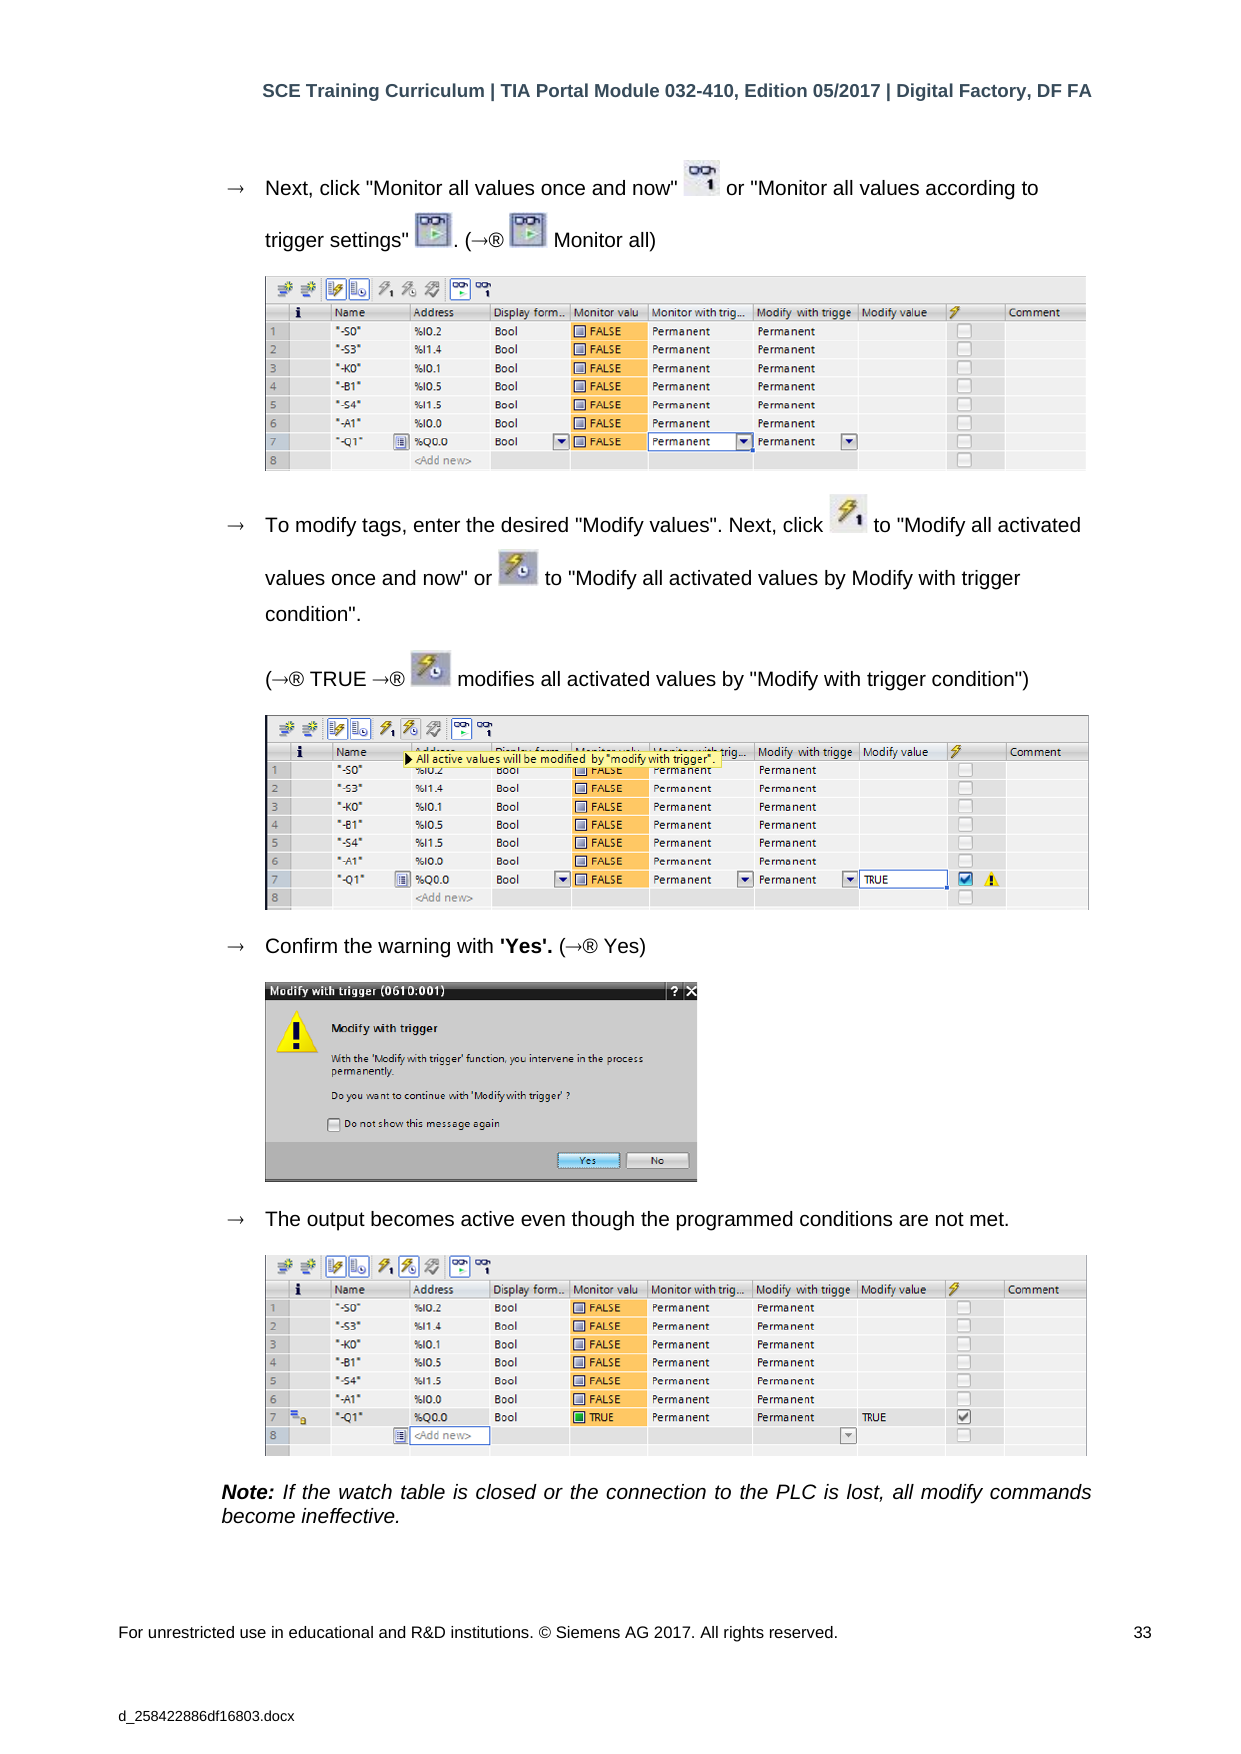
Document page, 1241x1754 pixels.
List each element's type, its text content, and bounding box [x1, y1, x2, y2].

text To modify tags, enter the desired "Modify values". Next, click to "Modify all activated values once and now" or to "Modify all activated values by Modify with trigger condition". [227, 495, 1092, 626]
picture [265, 715, 1089, 910]
list (® TRUE ® modifies all activated values by "Modify with trigger condition") [265, 650, 1092, 691]
text Confirm the warning with 'Yes'. (® Yes) [227, 934, 1092, 958]
picture [829, 494, 868, 533]
picture [509, 212, 548, 248]
picture [265, 1255, 1087, 1456]
picture [265, 982, 698, 1182]
text The output becomes active even though the programmed conditions are not met. [227, 1206, 1092, 1231]
text Note: If the watch table is closed or the connection to the PLC is lost, all modify commands become ineffective. [221, 1480, 1092, 1528]
picture [683, 160, 720, 196]
picture [265, 276, 1086, 471]
picture [414, 212, 453, 248]
picture [410, 650, 452, 687]
text Next, click "Monitor all values once and now" or "Monitor all values according to trigger settings" . (® Monitor all) [227, 160, 1092, 252]
picture [498, 549, 539, 586]
